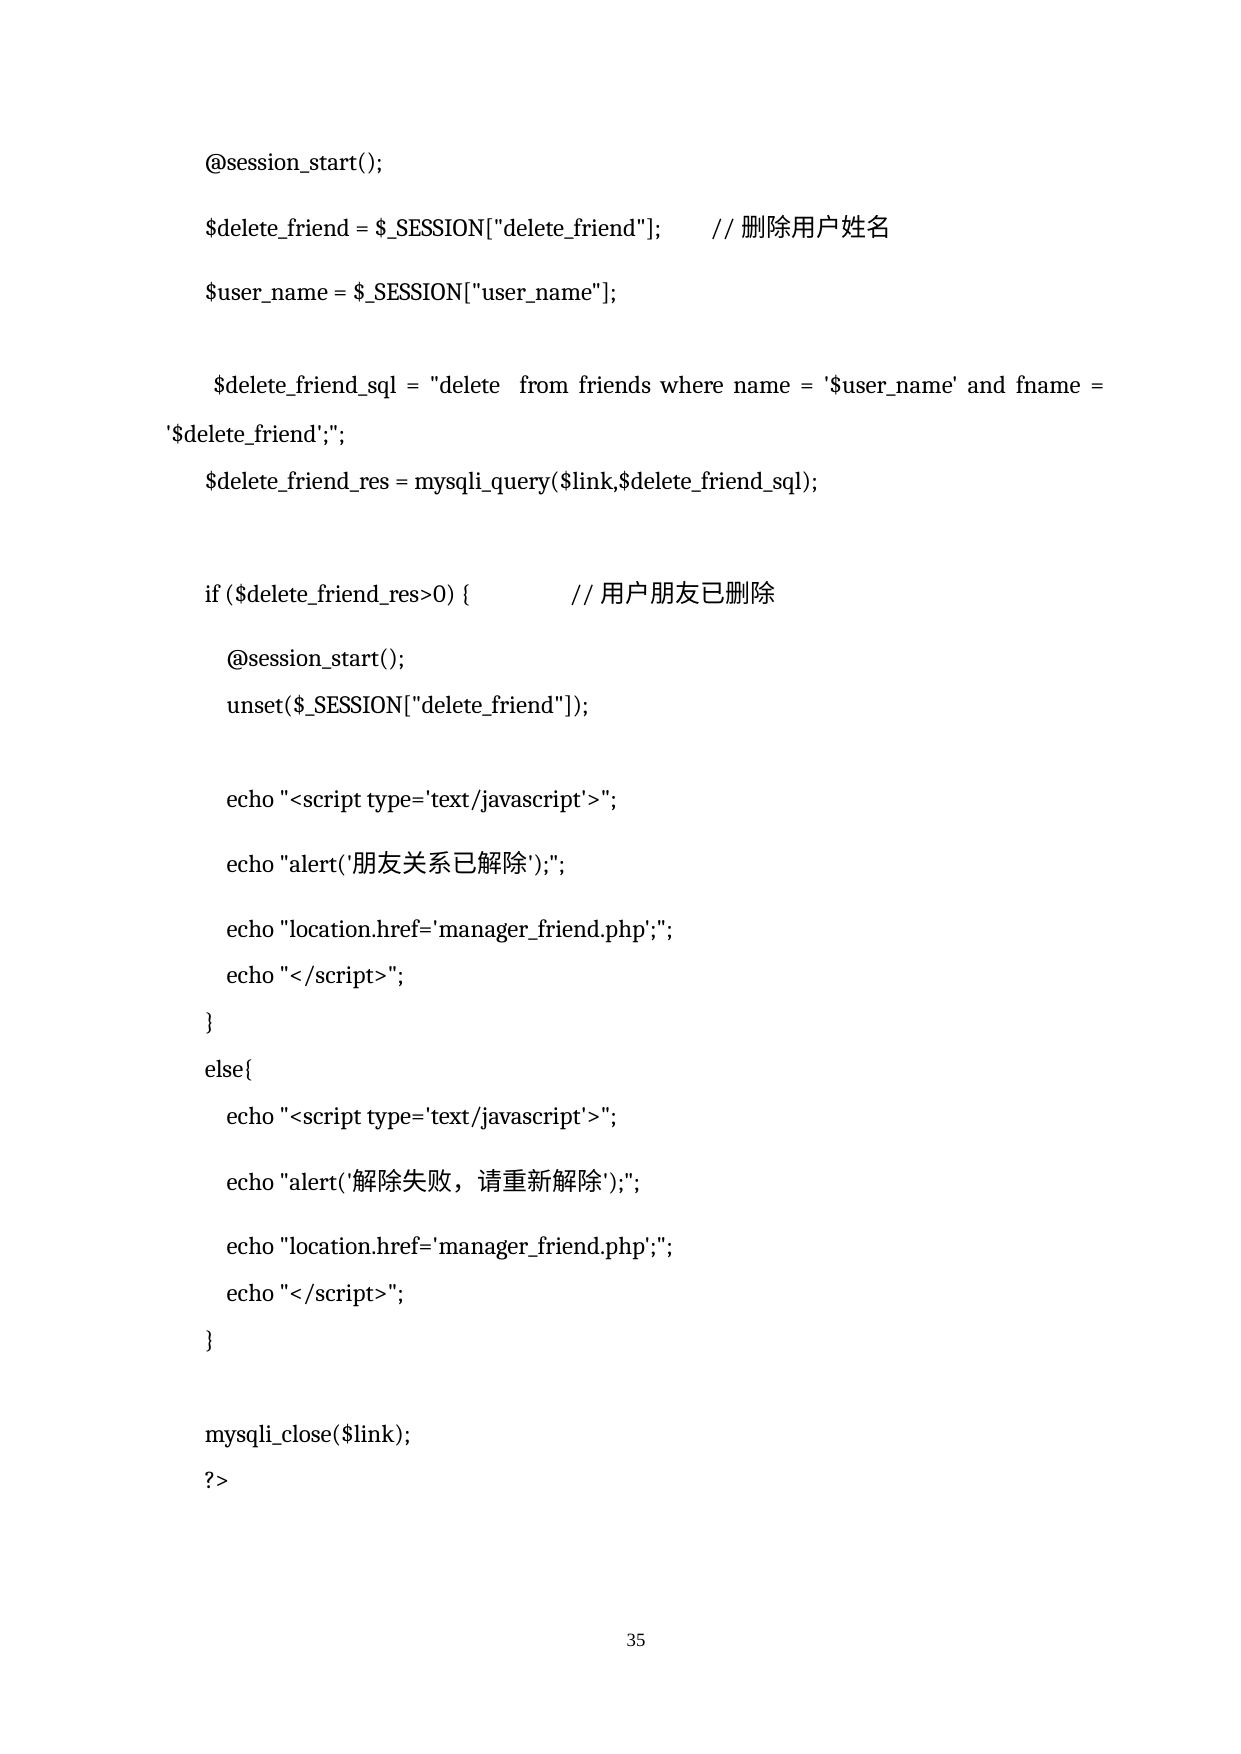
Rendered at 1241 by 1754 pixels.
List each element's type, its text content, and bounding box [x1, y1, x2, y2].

text $delete_friend_res = mysqli_query($link,$delete_friend_sql); [165, 465, 1106, 498]
text if ($delete_friend_res>0) { // 用户朋友已删除 [165, 559, 1106, 624]
text @session_start(); [165, 146, 1106, 178]
text echo "</script>"; [165, 1277, 1106, 1309]
text $user_name = $_SESSION["user_name"]; [165, 276, 1106, 308]
text unset($_SESSION["delete_friend"]); [165, 689, 1106, 721]
text @session_start(); [165, 642, 1106, 674]
text echo "location.href='manager_friend.php';"; [165, 1230, 1106, 1263]
text } [165, 1006, 1106, 1039]
text echo "alert('朋友关系已解除');"; [165, 829, 1106, 894]
text echo "location.href='manager_friend.php';"; [165, 913, 1106, 945]
text echo "<script type='text/javascript'>"; [165, 1100, 1106, 1133]
text echo "alert('解除失败，请重新解除');"; [165, 1147, 1106, 1212]
text $delete_friend = $_SESSION["delete_friend"]; // 删除用户姓名 [165, 193, 1106, 258]
text echo "</script>"; [165, 959, 1106, 992]
text ?> [165, 1464, 1106, 1497]
text } [165, 1324, 1106, 1356]
text mysqli_close($link); [165, 1418, 1106, 1450]
text $delete_friend_sql = "delete from friends where name = '$user_name' and fname = '$delete_friend';"; [165, 369, 1106, 451]
text echo "<script type='text/javascript'>"; [165, 783, 1106, 815]
text else{ [165, 1053, 1106, 1086]
